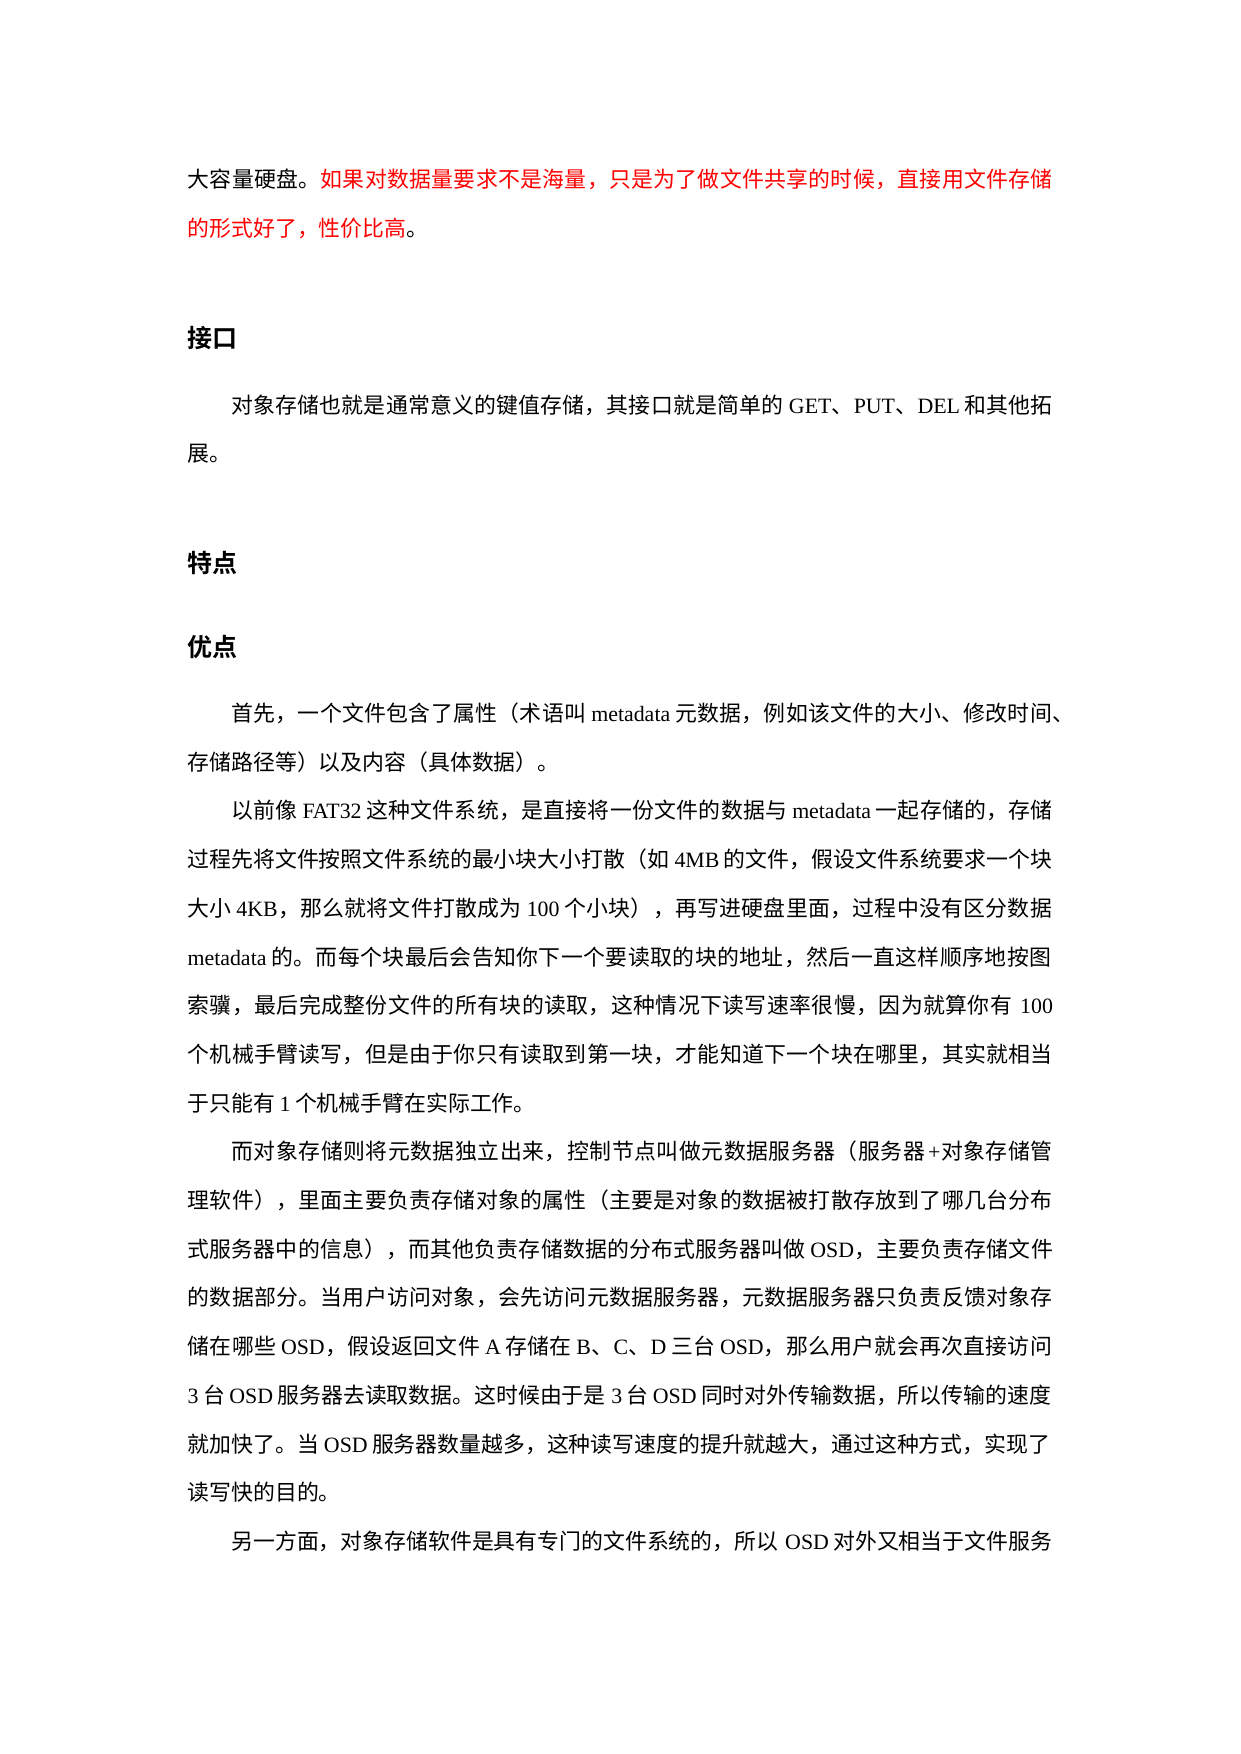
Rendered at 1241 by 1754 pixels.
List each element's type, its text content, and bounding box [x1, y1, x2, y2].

subtitle 接口 [187, 304, 1053, 369]
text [187, 1523, 1053, 1556]
text 首先，一个文件包含了属性（术语叫metadata元数据，例如该文件的大小、修改时间、存储路径等）以及内容（具体数据）。 [187, 696, 1053, 777]
text 以前像FAT32这种文件系统，是直接将一份文件的数据与metadata一起存储的，存储过程先将文件按照文件系统的最小块大小打散（如4MB的文件，假设文件系统要求一个块大小4KB，那么就将文件打散成为100个小块），再写进硬盘里面，过程中没有区分数据metadata的。而每个块最后会告知你下一个要读取的块的地址，然后一直这样顺序地按图索骥，最后完成整份文件的所有块的读取，这种情况下读写速率很慢，因为就算你有100个机械手臂读写，但是由于你只有读取到第一块，才能知道下一个块在哪里，其实就相当于只能有1个机械手臂在实际工作。 [187, 793, 1053, 1118]
subtitle 特点 [187, 529, 1053, 594]
subtitle 优点 [187, 613, 1053, 678]
text 对象存储也就是通常意义的键值存储，其接口就是简单的GET、PUT、DEL和其他拓展。 [187, 387, 1053, 468]
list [187, 162, 1053, 243]
text 而对象存储则将元数据独立出来，控制节点叫做元数据服务器（服务器+对象存储管理软件），里面主要负责存储对象的属性（主要是对象的数据被打散存放到了哪几台分布式服务器中的信息），而其他负责存储数据的分布式服务器叫做OSD，主要负责存储文件的数据部分。当用户访问对象，会先访问元数据服务器，元数据服务器只负责反馈对象存储在哪些OSD，假设返回文件A存储在B、C、D三台OSD，那么用户就会再次直接访问3台OSD服务器去读取数据。这时候由于是3台OSD同时对外传输数据，所以传输的速度就加快了。当OSD服务器数量越多，这种读写速度的提升就越大，通过这种方式，实现了读写快的目的。 [187, 1134, 1053, 1507]
